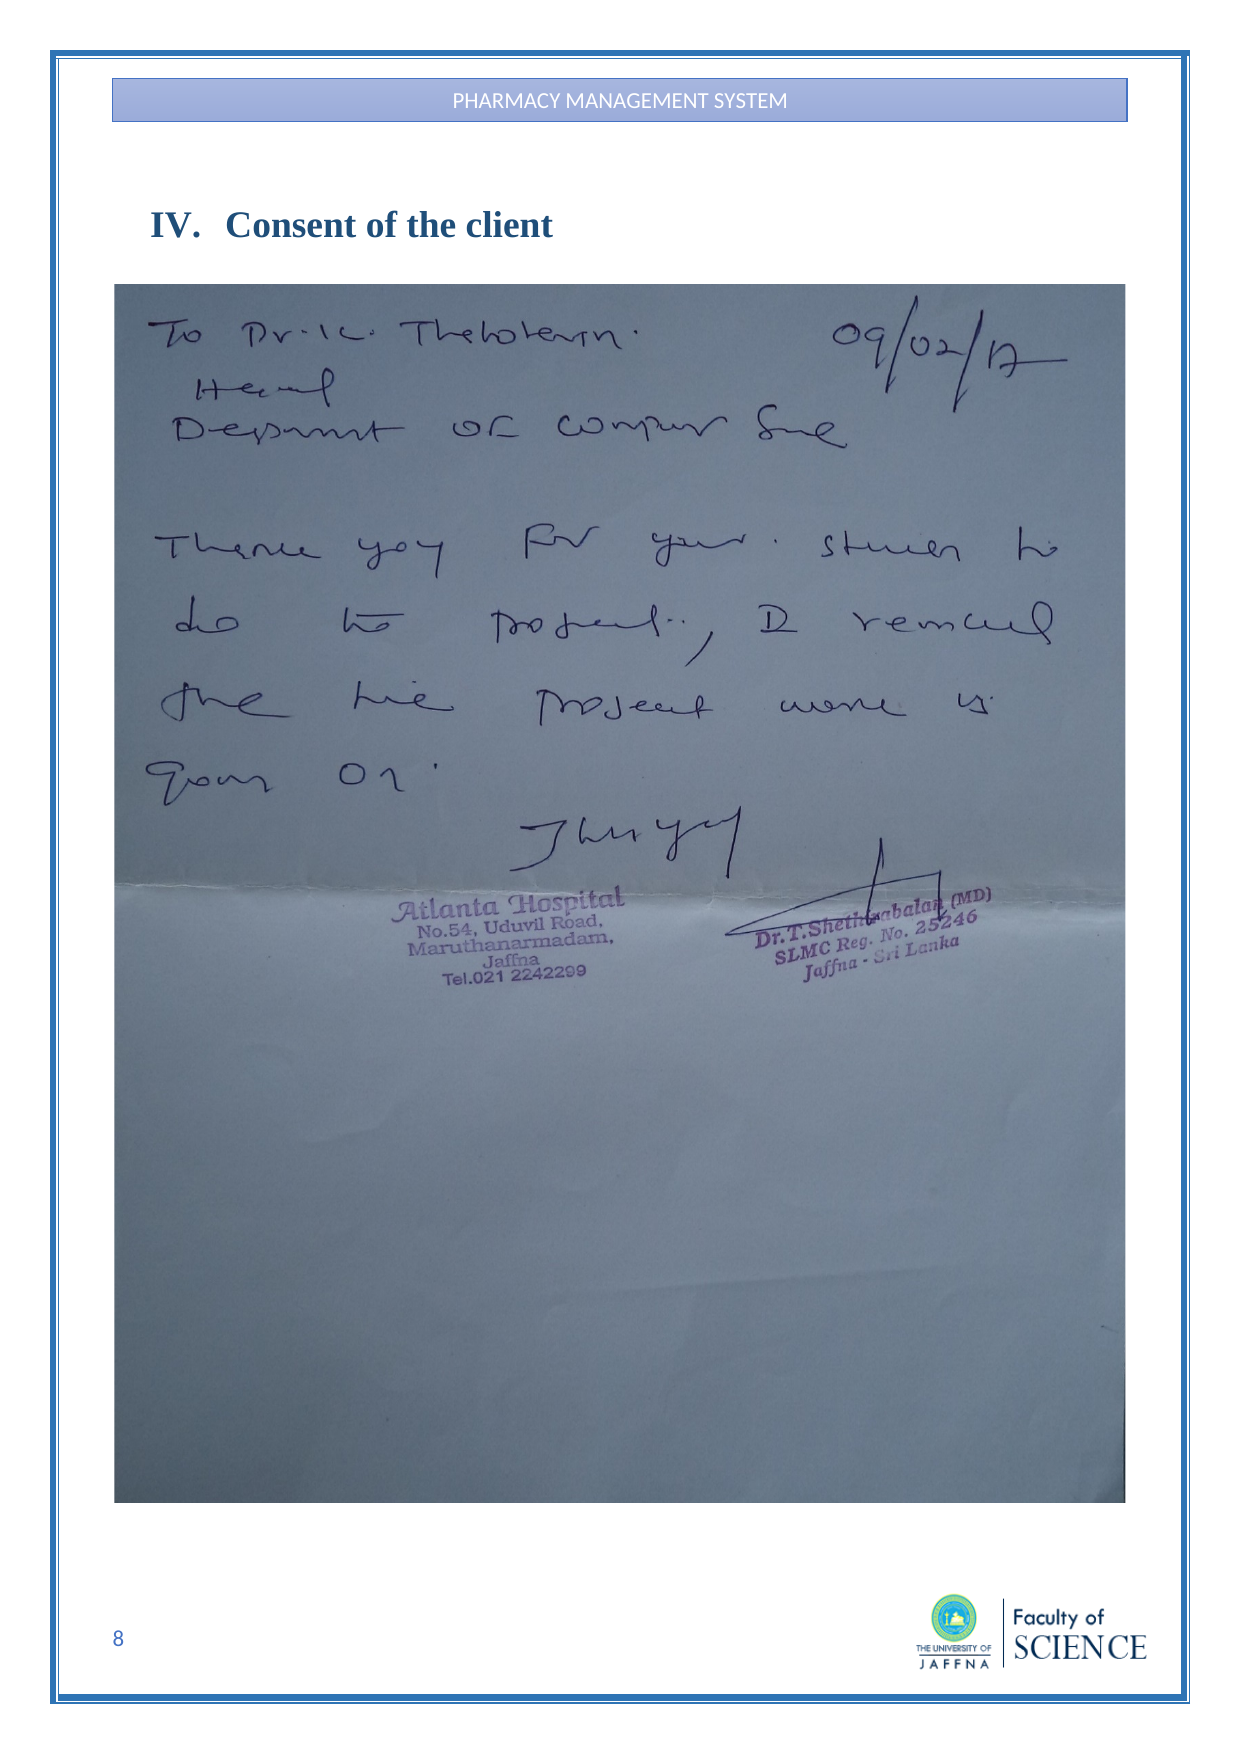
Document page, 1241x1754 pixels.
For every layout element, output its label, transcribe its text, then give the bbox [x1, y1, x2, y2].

list Consent of the client [150, 203, 1128, 246]
picture [112, 284, 1124, 1500]
picture [879, 1589, 1181, 1674]
